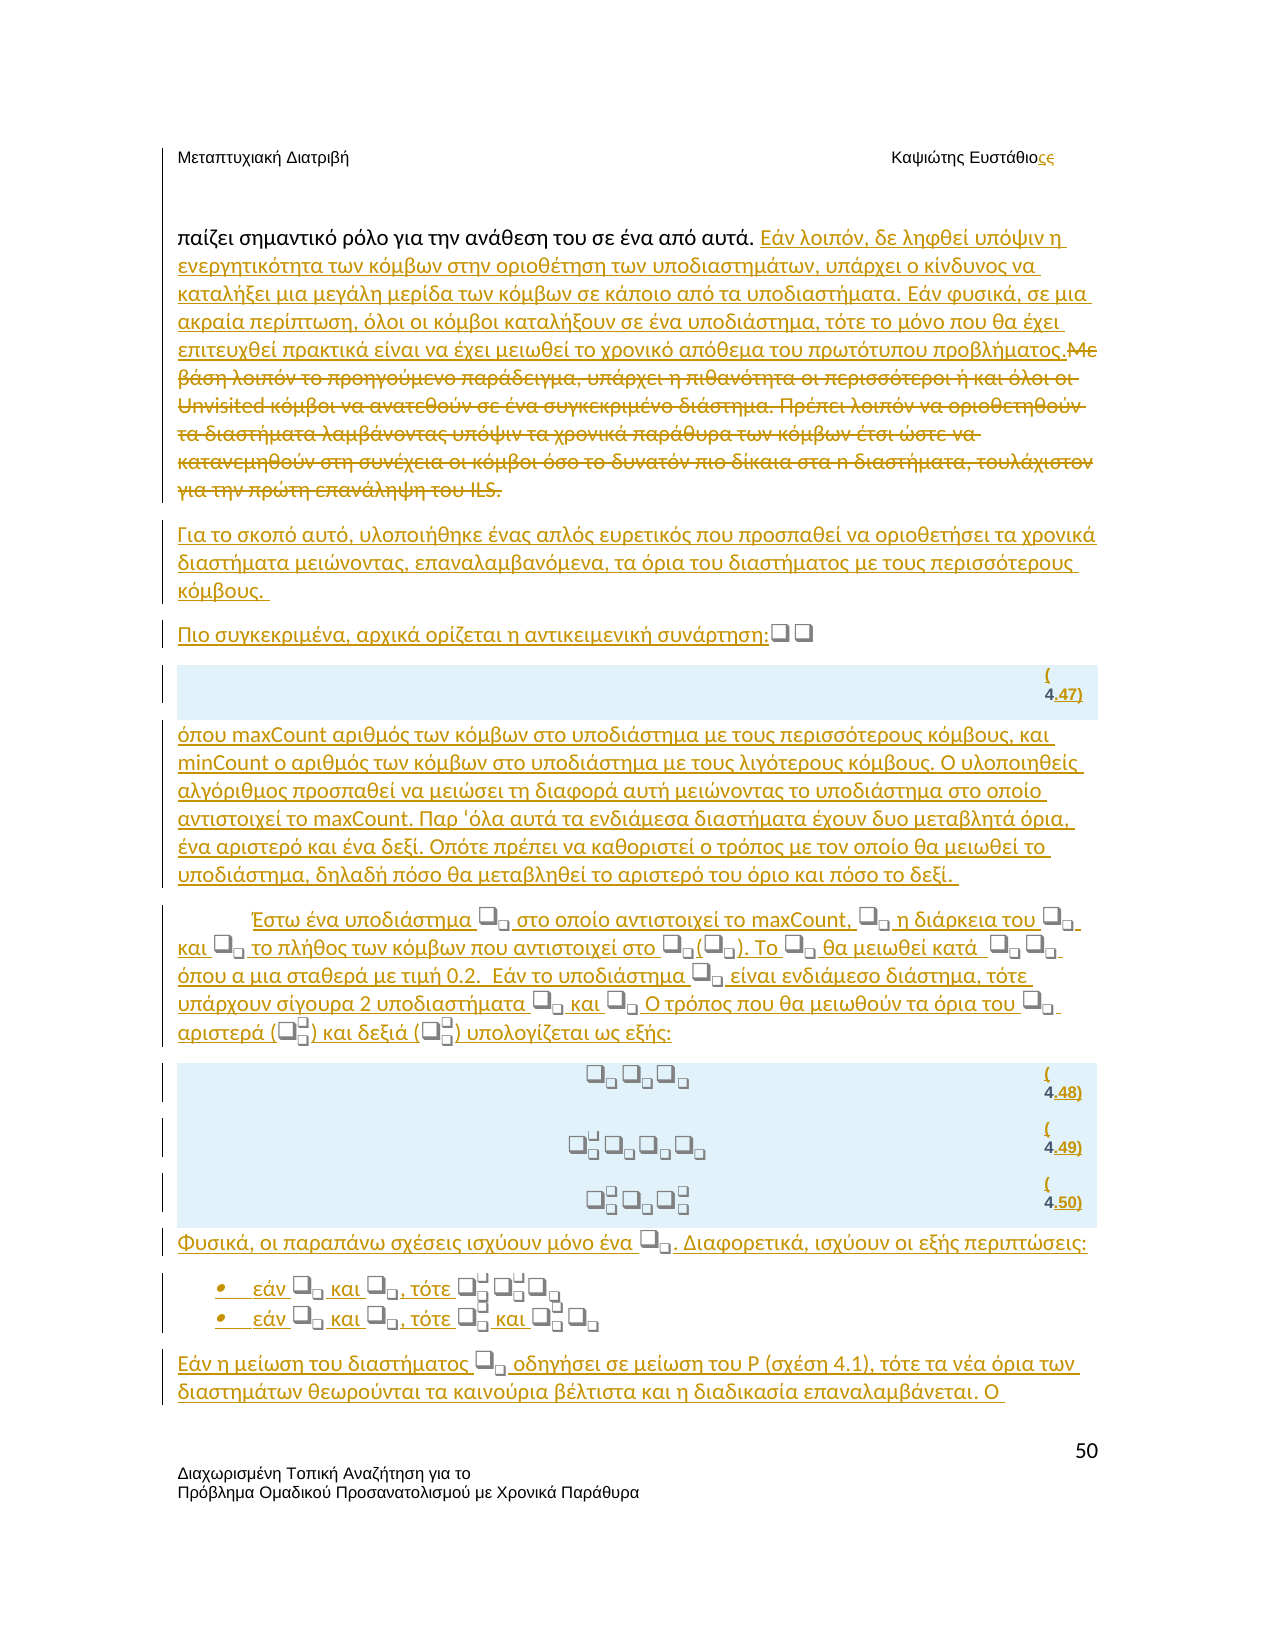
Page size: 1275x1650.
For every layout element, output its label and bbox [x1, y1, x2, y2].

text [177, 223, 1098, 503]
